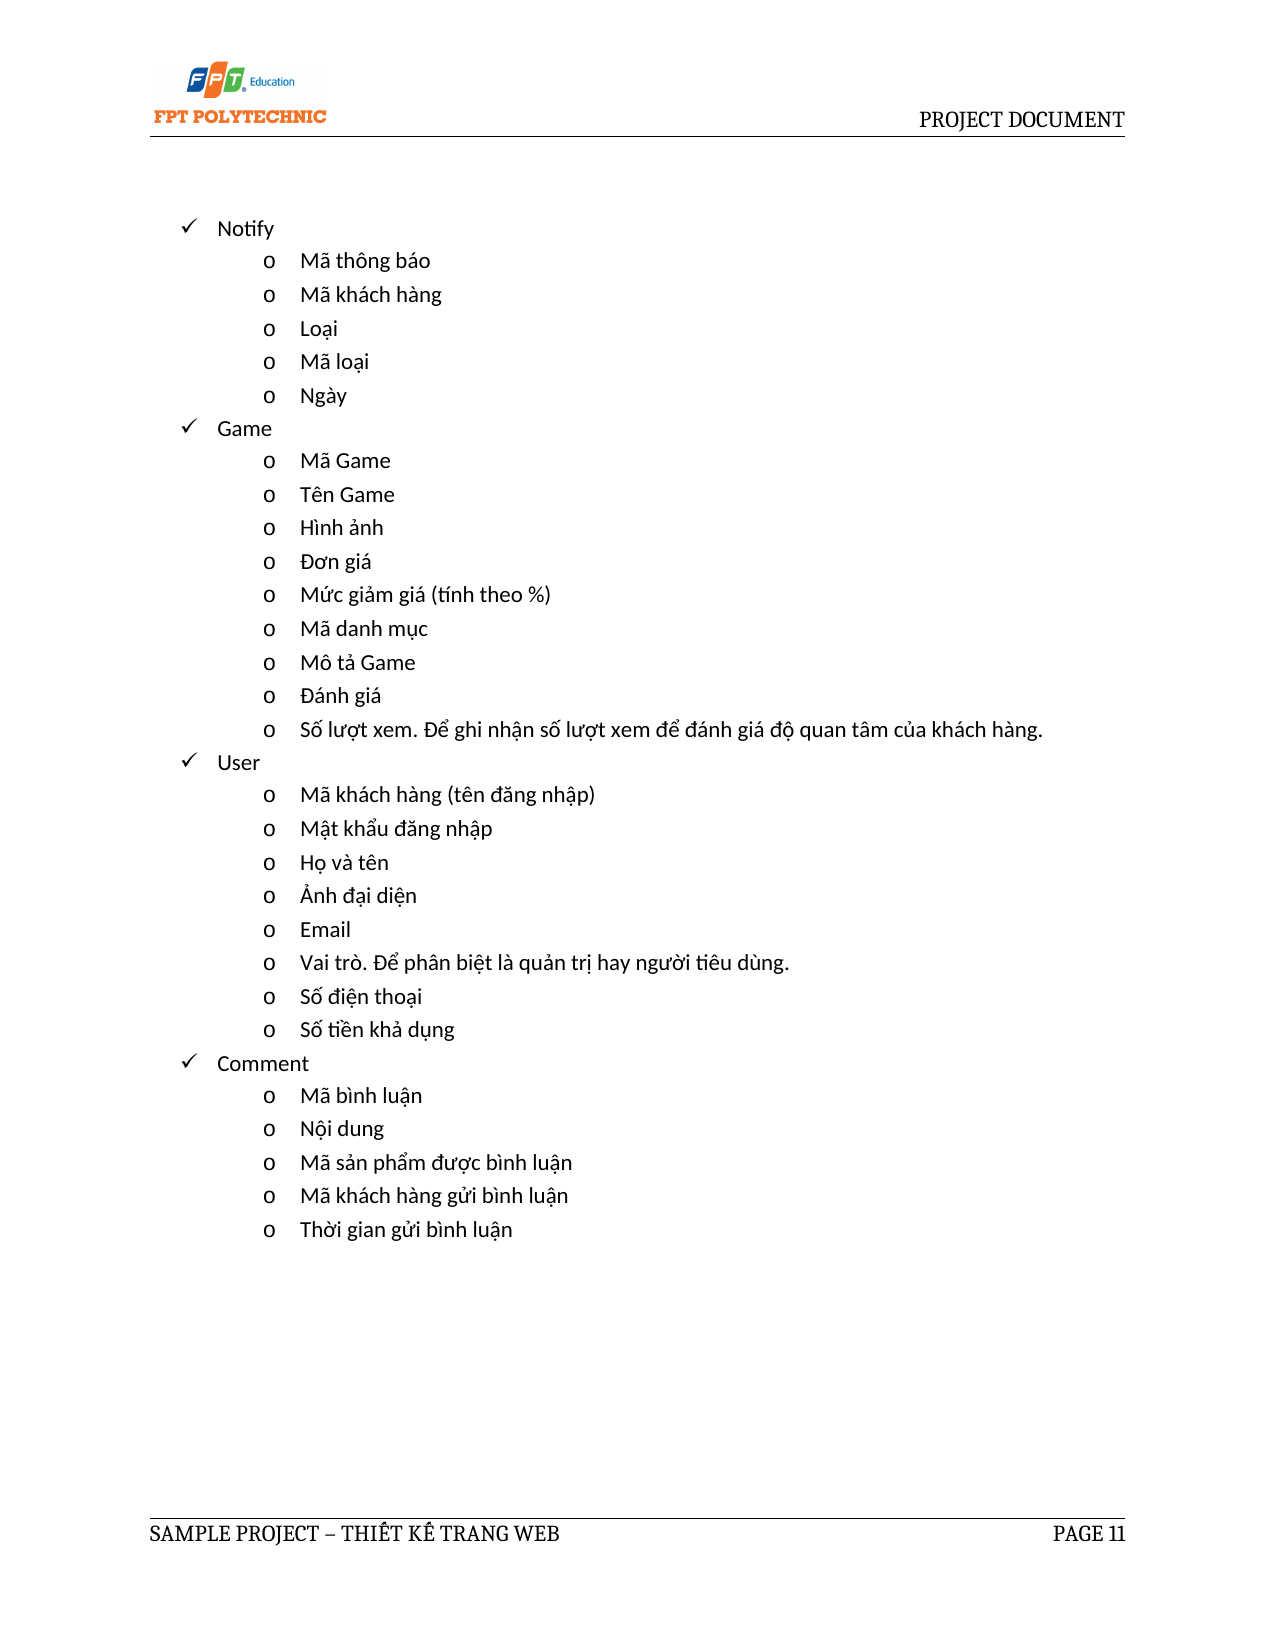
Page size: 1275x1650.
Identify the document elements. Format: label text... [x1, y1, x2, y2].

list Mức giảm giá (tính theo %) [262, 581, 1125, 610]
list Mật khẩu đăng nhập [262, 814, 1125, 843]
list Nội dung [262, 1114, 1125, 1144]
list Số điện thoại [262, 982, 1125, 1011]
list Loại [262, 314, 1125, 343]
list Số lượt xem. Để ghi nhận số lượt xem để đánh giá độ quan tâm của khách hàng. [262, 715, 1125, 744]
list Mô tả Game [262, 648, 1125, 677]
list Mã loại [262, 347, 1125, 376]
list Mã khách hàng [262, 280, 1125, 309]
list Game [179, 414, 1125, 442]
list Notify [179, 214, 1125, 242]
list Mã danh mục [262, 614, 1125, 643]
list Mã sản phẩm được bình luận [262, 1148, 1125, 1177]
picture [150, 59, 329, 128]
list Mã Game [262, 446, 1125, 476]
list Comment [179, 1049, 1125, 1077]
list User [179, 748, 1125, 776]
list Thời gian gửi bình luận [262, 1215, 1125, 1244]
list Email [262, 915, 1125, 944]
list Mã bình luận [262, 1081, 1125, 1110]
list Ảnh đại diện [262, 881, 1125, 910]
list Họ và tên [262, 848, 1125, 877]
list Mã khách hàng (tên đăng nhập) [262, 781, 1125, 810]
list Mã thông báo [262, 247, 1125, 276]
list Số tiền khả dụng [262, 1015, 1125, 1044]
list Đơn giá [262, 547, 1125, 576]
list Mã khách hàng gửi bình luận [262, 1182, 1125, 1211]
list Tên Game [262, 480, 1125, 509]
list Ngày [262, 381, 1125, 410]
list Hình ảnh [262, 513, 1125, 543]
list Đánh giá [262, 681, 1125, 710]
list Vai trò. Để phân biệt là quản trị hay người tiêu dùng. [262, 948, 1125, 977]
